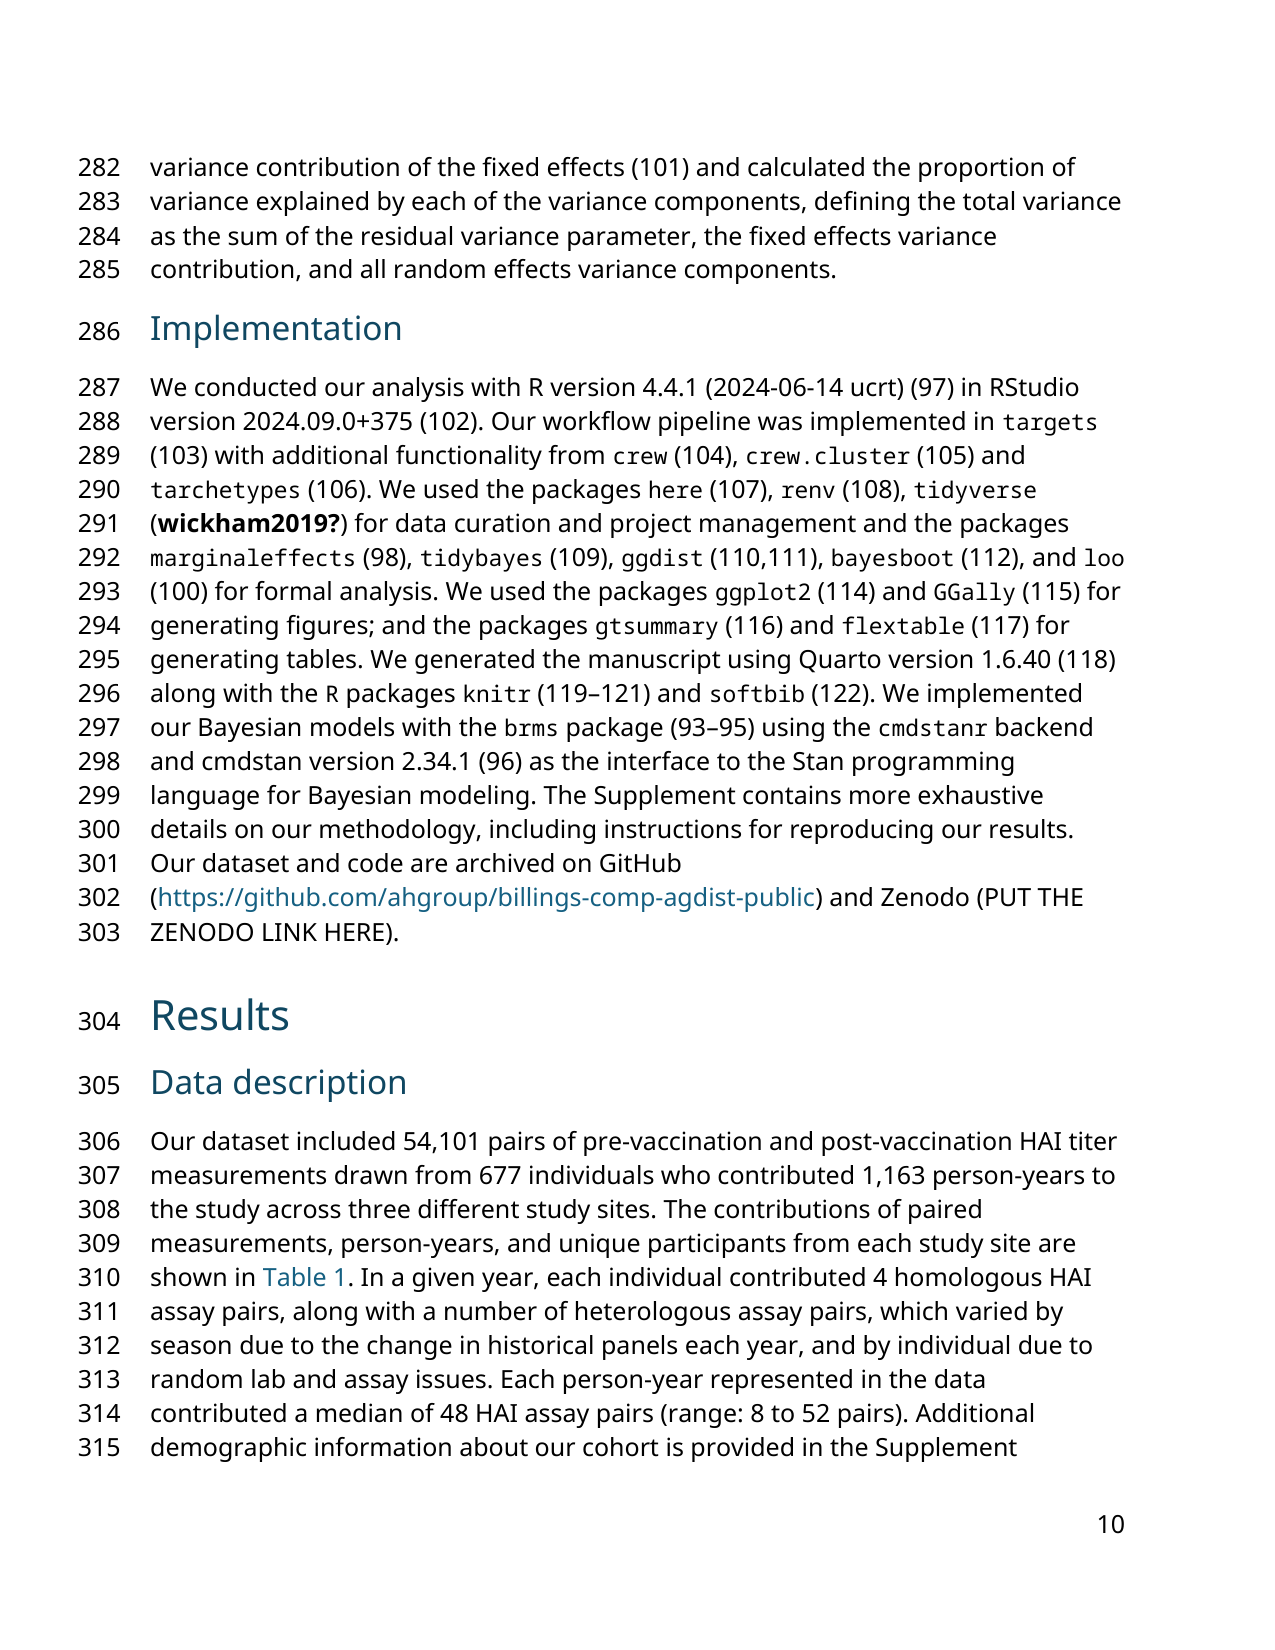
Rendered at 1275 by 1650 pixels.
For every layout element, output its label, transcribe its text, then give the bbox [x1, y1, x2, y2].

subtitle Results [150, 986, 1125, 1042]
text We conducted our analysis with R version 4.4.1 (2024-06-14 ucrt) (97) in RStudio version 2024.09.0+375 (102). Our workflow pipeline was implemented in targets (103) with additional functionality from crew (104), crew.cluster (105) and tarchetypes (106). We used the packages here (107), renv (108), tidyverse (wickham2019?) for data curation and project management and the packages marginaleffects (98), tidybayes (109), ggdist (110,111), bayesboot (112), and loo (100) for formal analysis. We used the packages ggplot2 (114) and GGally (115) for generating figures; and the packages gtsummary (116) and flextable (117) for generating tables. We generated the manuscript using Quarto version 1.6.40 (118) along with the R packages knitr (119–121) and softbib (122). We implemented our Bayesian models with the brms package (93–95) using the cmdstanr backend and cmdstan version 2.34.1 (96) as the interface to the Stan programming language for Bayesian modeling. The Supplement contains more exhaustive details on our methodology, including instructions for reproducing our results. Our dataset and code are archived on GitHub (https://github.com/ahgroup/billings-comp-agdist-public) and Zenodo (PUT THE ZENODO LINK HERE). [150, 369, 1125, 948]
subtitle Data description [150, 1059, 1125, 1104]
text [150, 1123, 1125, 1464]
subtitle Implementation [150, 305, 1125, 350]
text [150, 150, 1125, 286]
